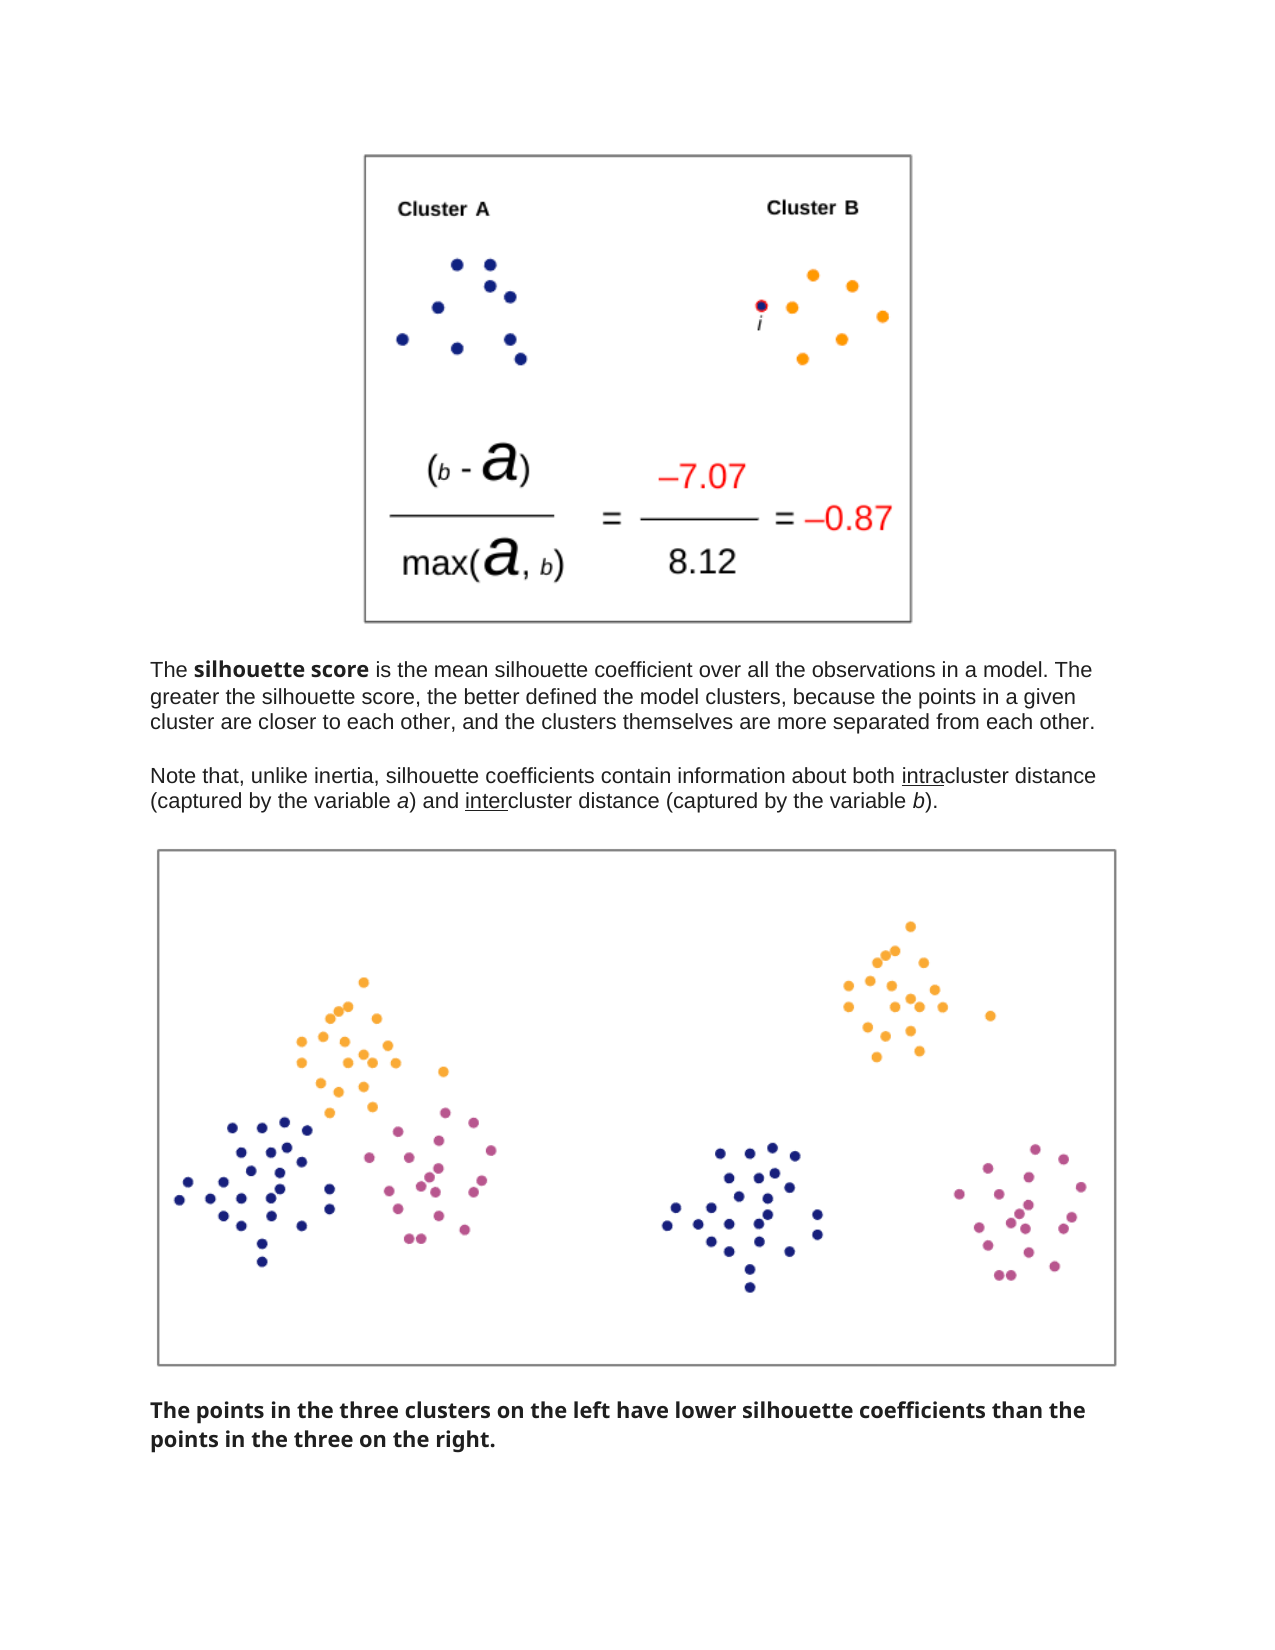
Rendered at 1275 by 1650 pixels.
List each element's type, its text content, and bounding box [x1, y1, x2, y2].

text Note that, unlike inertia, silhouette coefficients contain information about both intracluster distance (captured by the variable a) and intercluster distance (captured by the variable b). [150, 763, 1125, 814]
text The points in the three clusters on the left have lower silhouette coefficients than the points in the three on the right. [150, 1394, 1125, 1454]
text The silhouette score is the mean silhouette coefficient over all the observations in a model. The greater the silhouette score, the better defined the model clusters, because the points in a given cluster are closer to each other, and the clusters themselves are more separated from each other. [150, 654, 1125, 734]
picture [150, 842, 1125, 1376]
picture [150, 150, 1125, 635]
